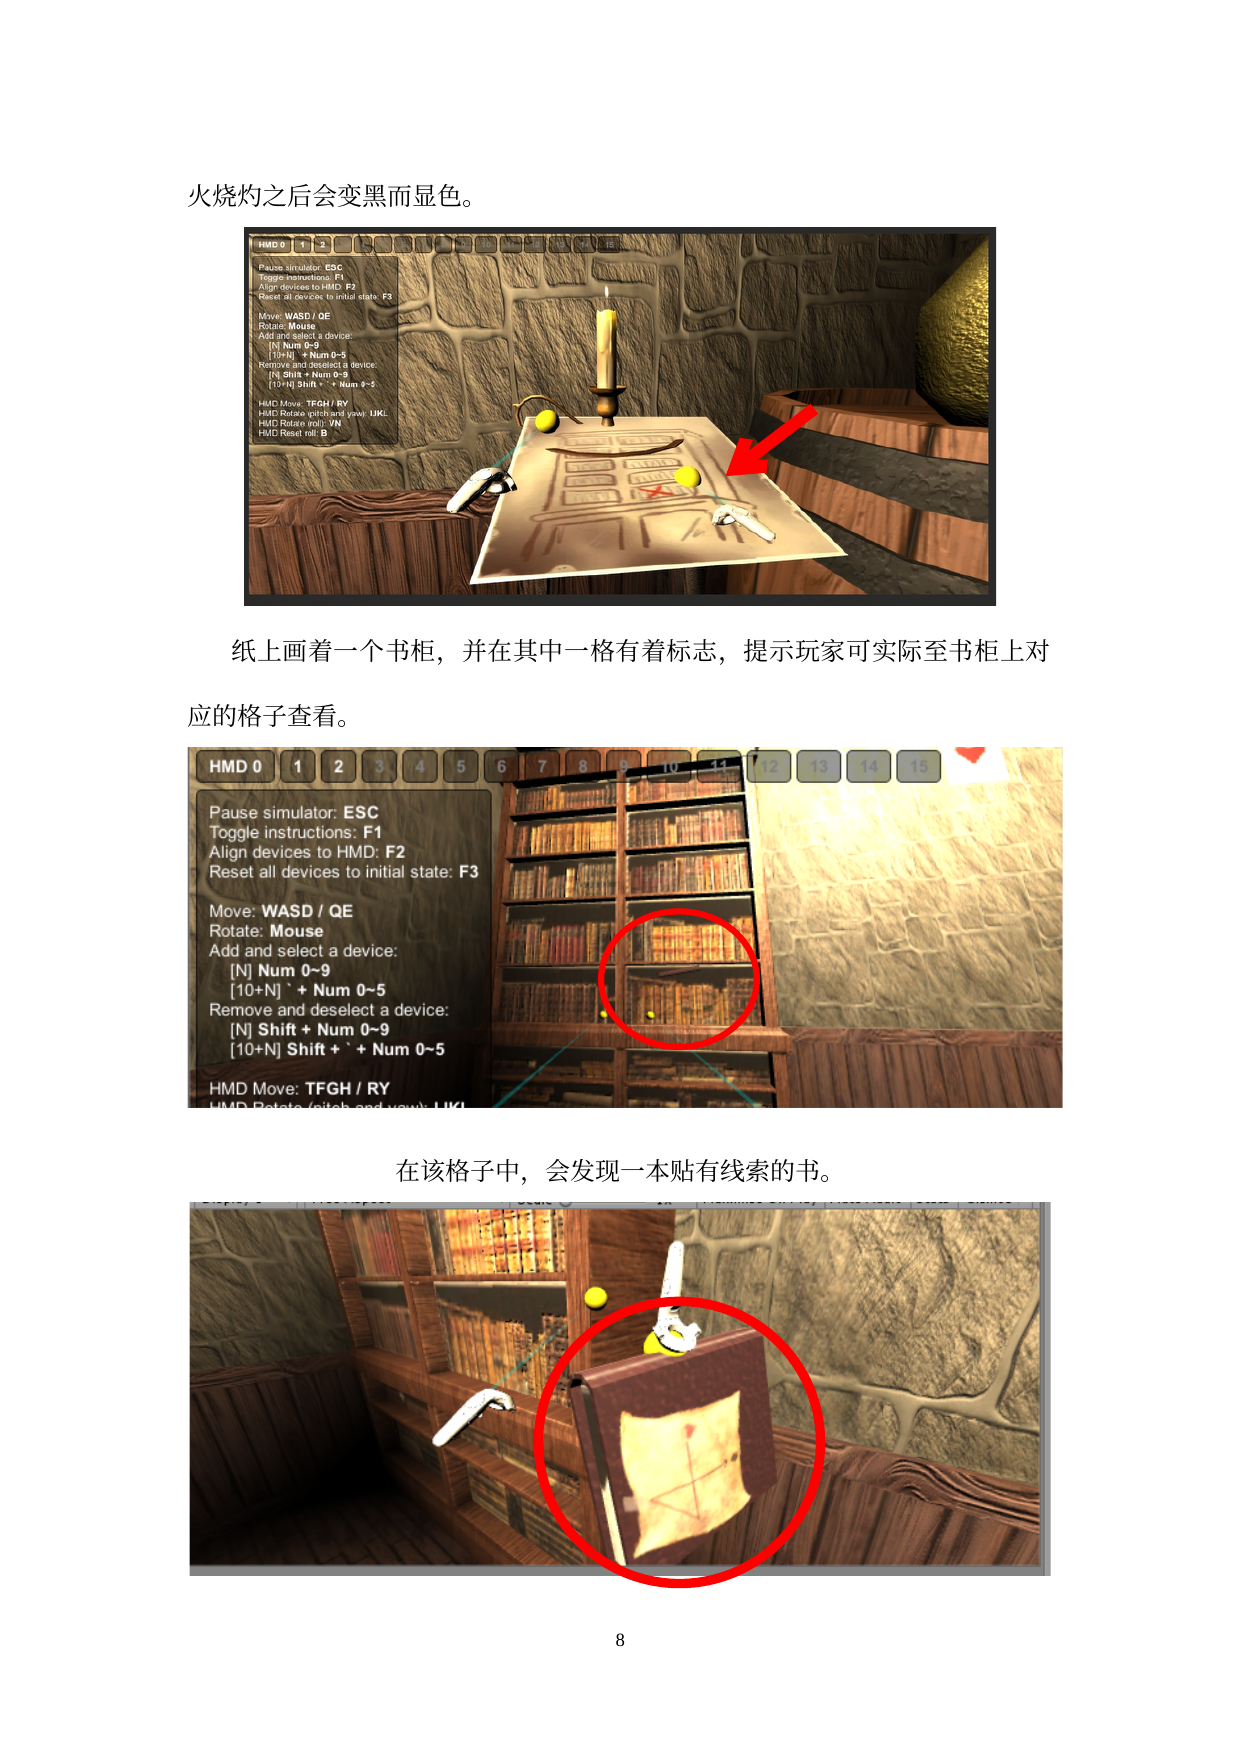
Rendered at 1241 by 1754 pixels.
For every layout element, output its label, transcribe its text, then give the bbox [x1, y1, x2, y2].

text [187, 162, 1053, 227]
picture [189, 1202, 1051, 1576]
text 在该格子中，会发现一本贴有线索的书。 [187, 1137, 1053, 1202]
picture [544, 1307, 815, 1576]
picture [244, 227, 997, 606]
text 纸上画着一个书柜，并在其中一格有着标志，提示玩家可实际至书柜上对应的格子查看。 [187, 617, 1053, 747]
picture [187, 747, 1063, 1108]
